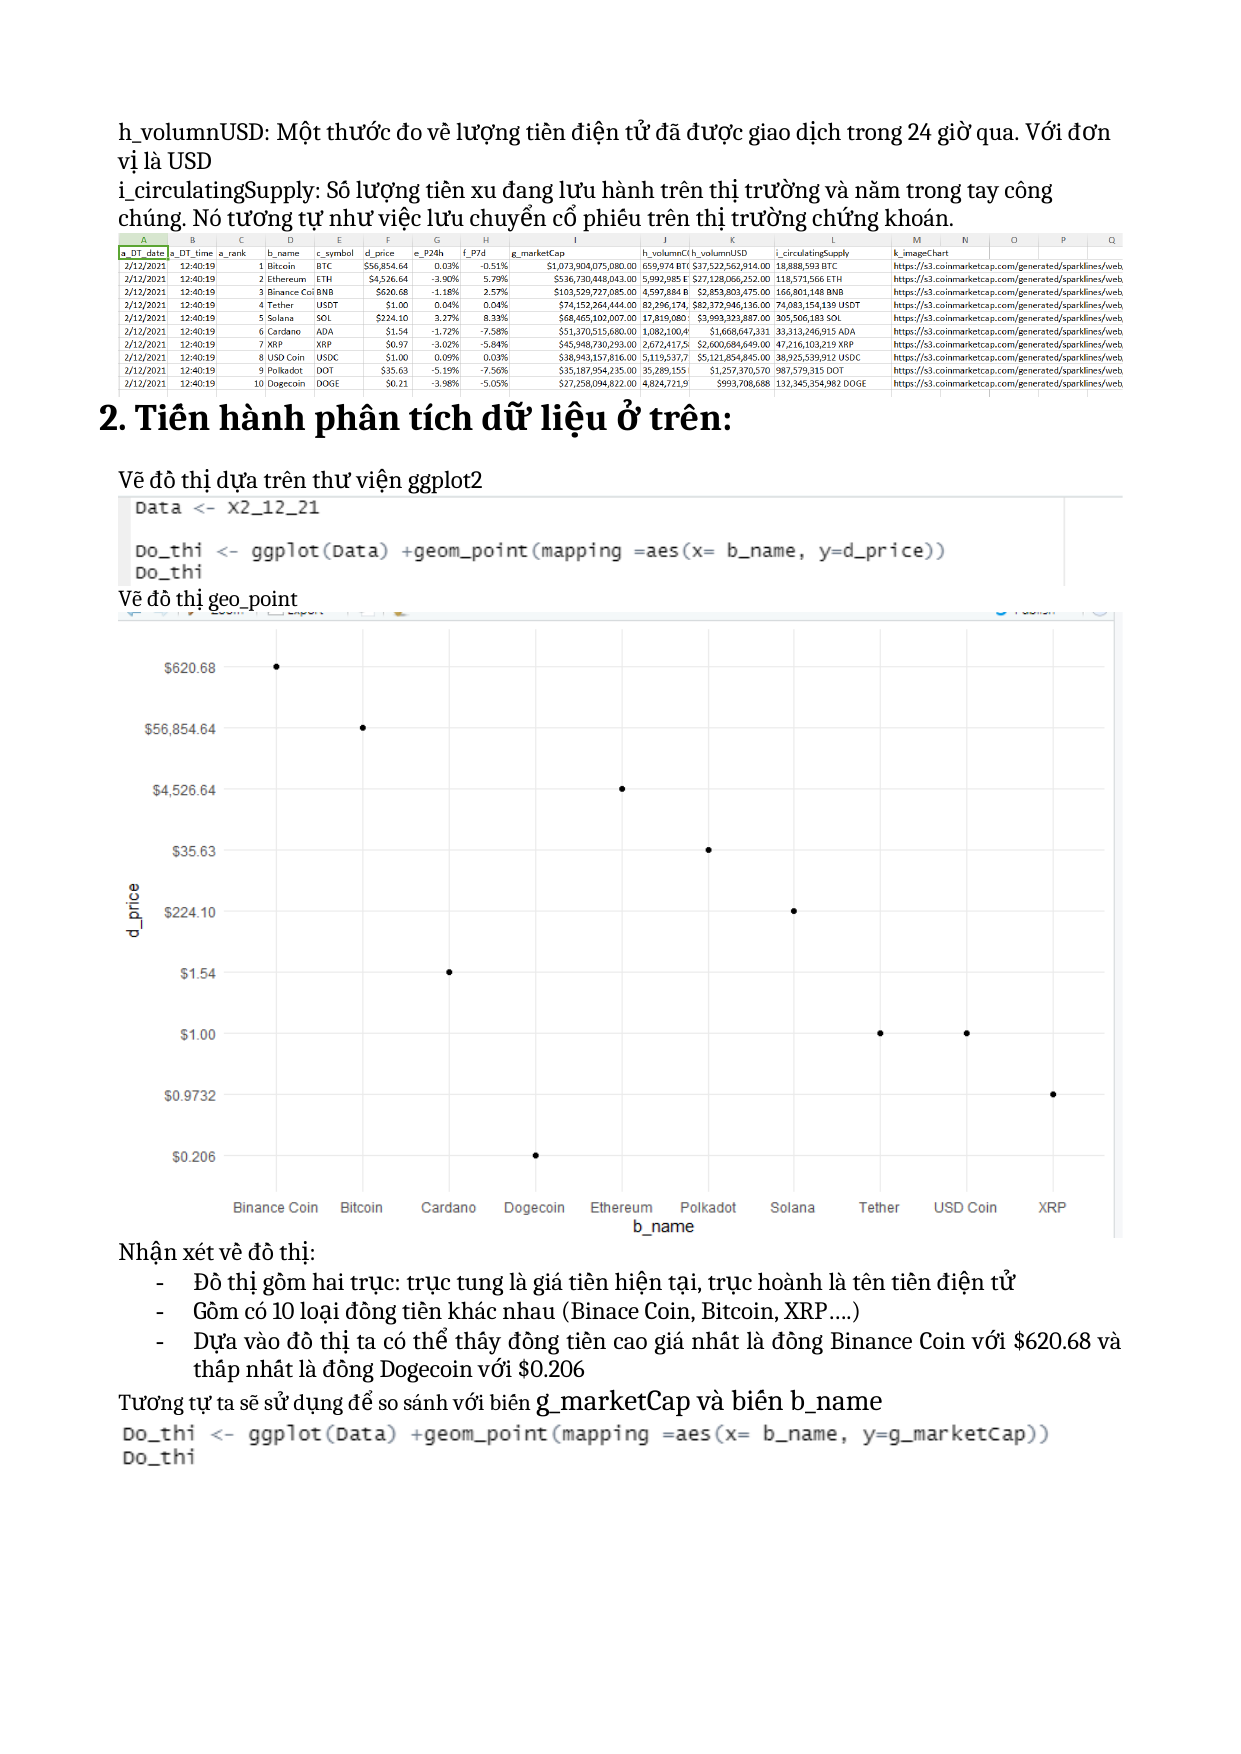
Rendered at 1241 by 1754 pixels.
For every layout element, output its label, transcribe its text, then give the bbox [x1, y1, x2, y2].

list Dựa vào đồ thị ta có thể thấy đồng tiền cao giá nhất là đồng Binance Coin với $620.68 và thấp nhất là đồng Dogecoin với $0.206 [156, 1326, 1122, 1384]
text Vẽ đồ thị dựa trên thư viện ggplot2 [118, 466, 1122, 495]
list Gồm có 10 loại đồng tiền khác nhau (Binace Coin, Bitcoin, XRP….) [156, 1296, 1122, 1326]
list Đồ thị gồm hai trục: trục tung là giá tiền hiện tại, trục hoành là tên tiền điện tử [156, 1267, 1122, 1296]
text Tương tự ta sẽ sử dụng để so sánh với biến g_marketCap và biến b_name [118, 1384, 1122, 1417]
picture [118, 612, 1123, 1238]
text h_volumnUSD: Một thước đo về lượng tiền điện tử đã được giao dịch trong 24 giờ qua. Với đơn vị là USD [118, 118, 1122, 176]
picture [118, 233, 1123, 397]
picture [118, 1417, 1123, 1485]
subtitle 2. Tiến hành phân tích dữ liệu ở trên: [0, 397, 1073, 440]
text Vẽ đồ thị geo_point [118, 586, 1122, 612]
text i_circulatingSupply: Số lượng tiền xu đang lưu hành trên thị trường và nằm trong tay công chúng. Nó tương tự như việc lưu chuyển cổ phiếu trên thị trường chứng khoán. [118, 176, 1122, 233]
picture [118, 495, 1123, 586]
text Nhận xét về đồ thị: [118, 1238, 1122, 1267]
